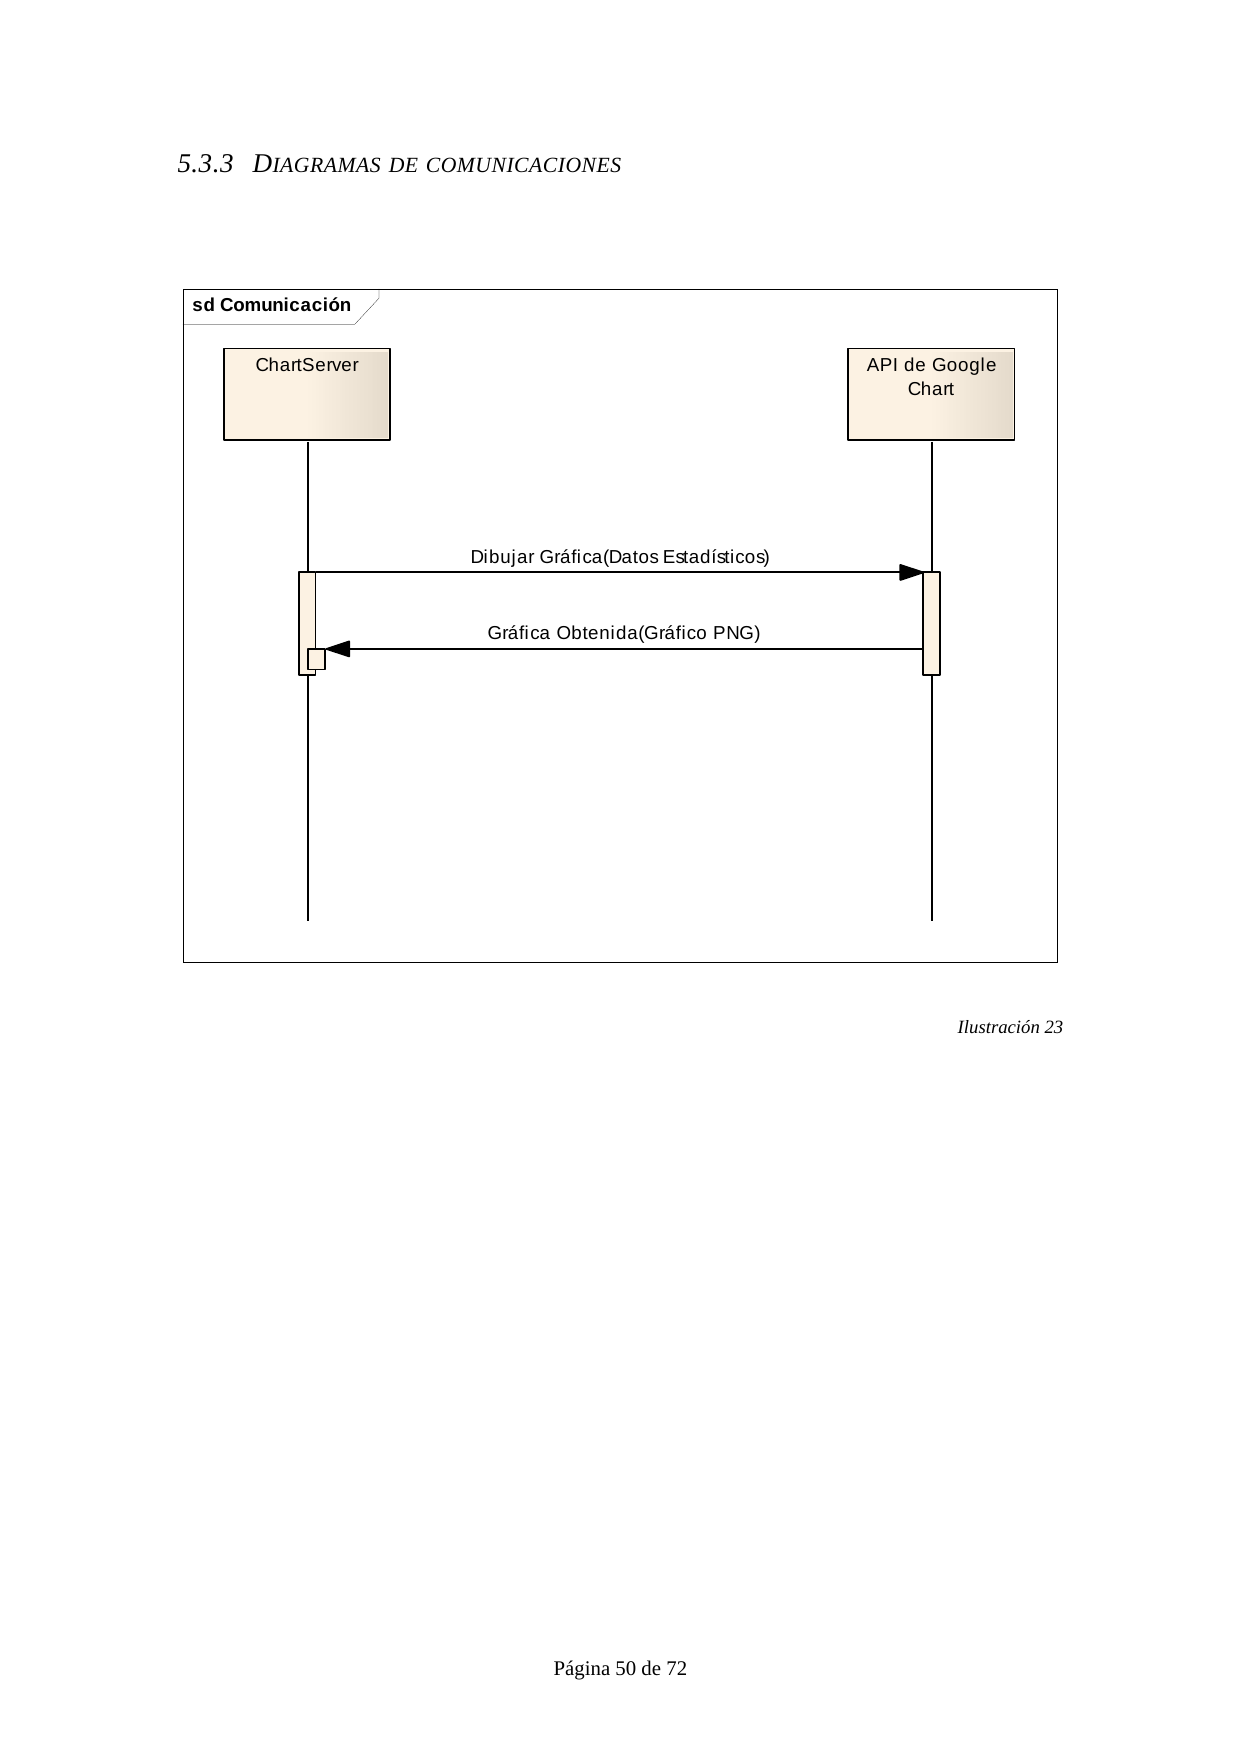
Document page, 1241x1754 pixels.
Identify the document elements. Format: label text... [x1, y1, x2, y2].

subtitle Diagramas de comunicaciones [177, 148, 1063, 179]
